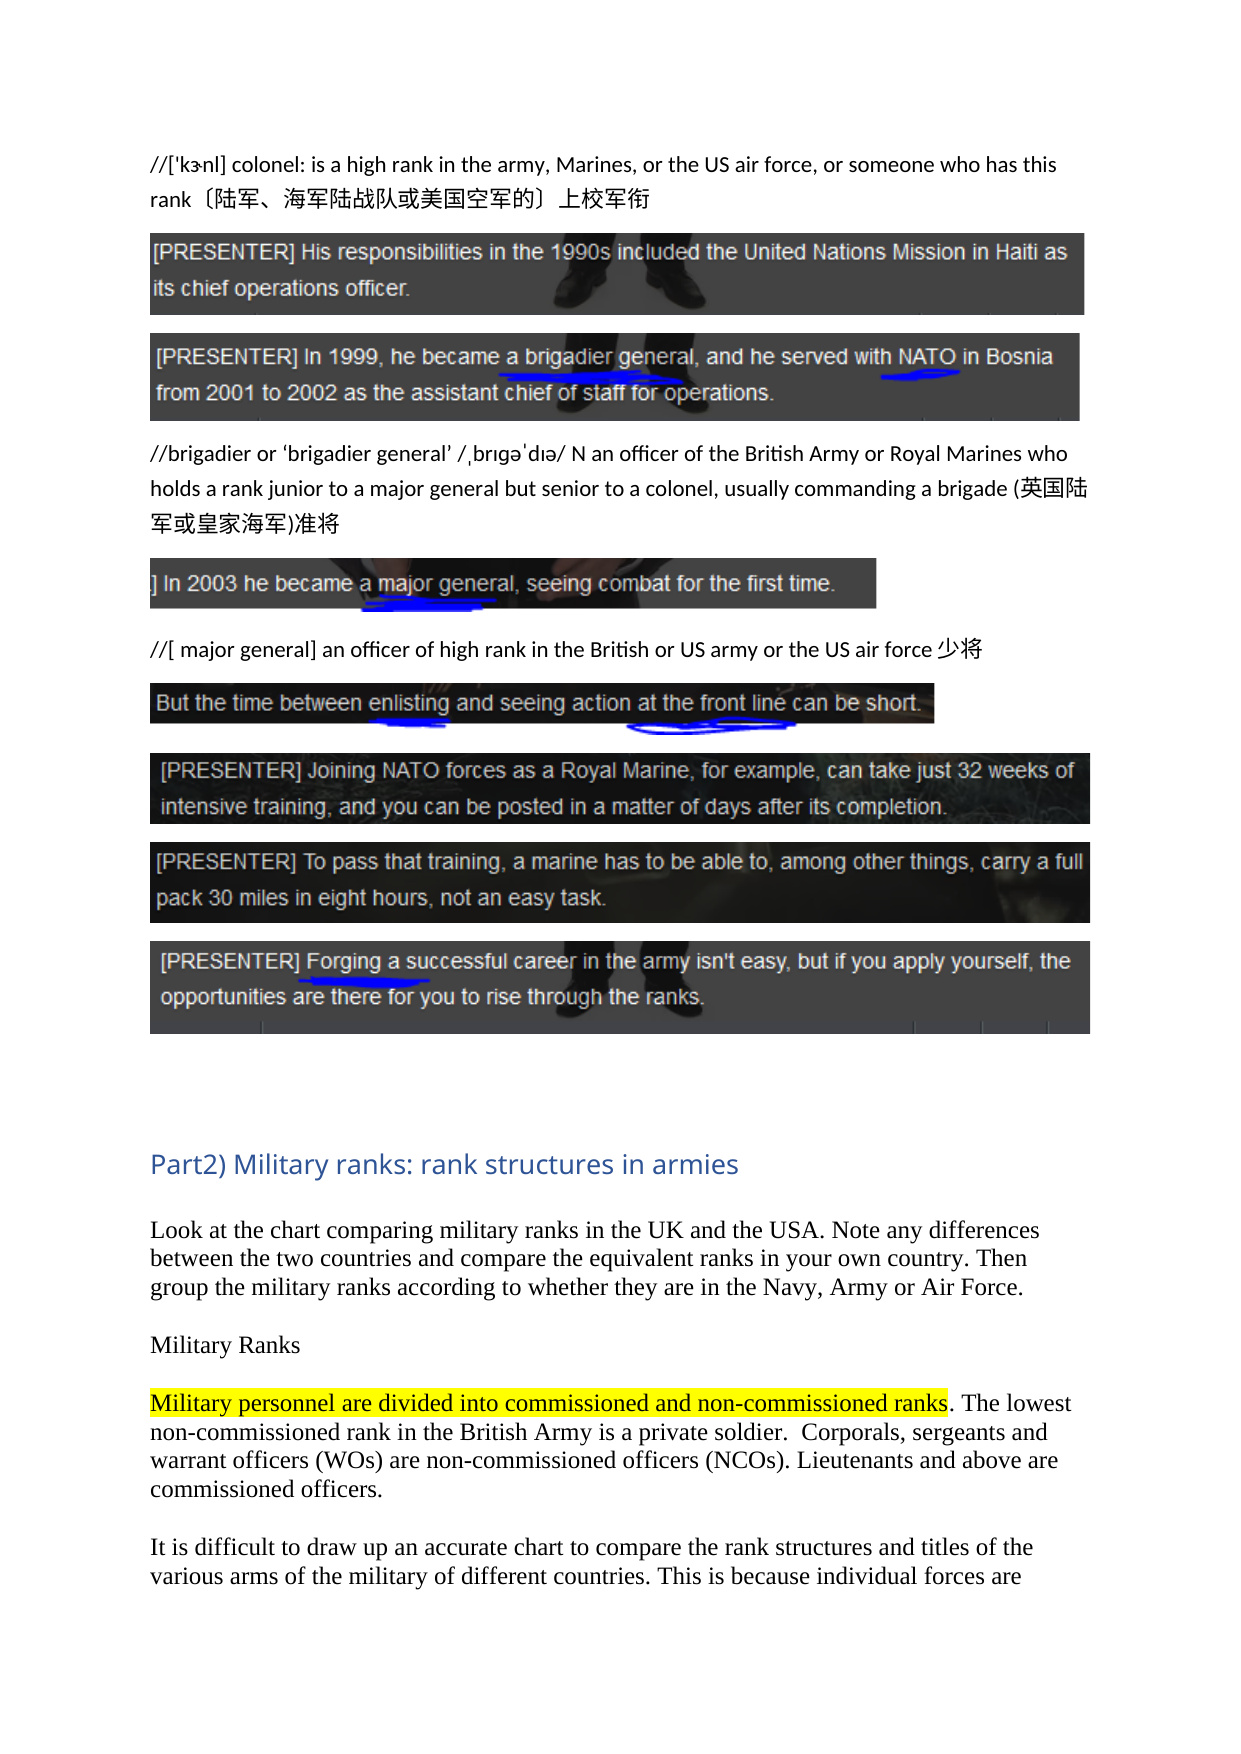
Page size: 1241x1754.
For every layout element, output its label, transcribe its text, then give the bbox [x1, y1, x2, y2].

picture [150, 683, 935, 735]
subtitle Part2) Military ranks: rank structures in armies [150, 1146, 1090, 1183]
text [150, 1532, 1090, 1590]
picture [150, 233, 1085, 315]
picture [150, 333, 1080, 421]
text //brigadier or ‘brigadier general’ /ˌbrɪɡəˈdɪə/ N an officer of the British Army or Royal Marines who holds a rank junior to a major general but senior to a colonel, usually commanding a brigade (英国陆军或皇家海军)准将 [150, 439, 1090, 539]
picture [150, 558, 877, 612]
text Military Ranks [150, 1330, 1090, 1359]
picture [150, 941, 1091, 1034]
picture [150, 842, 1091, 923]
picture [150, 753, 1091, 824]
text Look at the chart comparing military ranks in the UK and the USA. Note any differences between the two countries and compare the equivalent ranks in your own country. Then group the military ranks according to whether they are in the Navy, Army or Air Force. [150, 1215, 1090, 1301]
text //['kɝnl] colonel: is a high rank in the army, Marines, or the US air force, or someone who has this rank〔陆军、海军陆战队或美国空军的〕上校军衔 [150, 150, 1090, 214]
text Military personnel are divided into commissioned and non-commissioned ranks. The lowest non-commissioned rank in the British Army is a private soldier. Corporals, sergeants and warrant officers (WOs) are non-commissioned officers (NCOs). Lieutenants and above are commissioned officers. [150, 1388, 1090, 1503]
text //[ major general] an officer of high rank in the British or US army or the US air force少将 [150, 631, 1090, 664]
